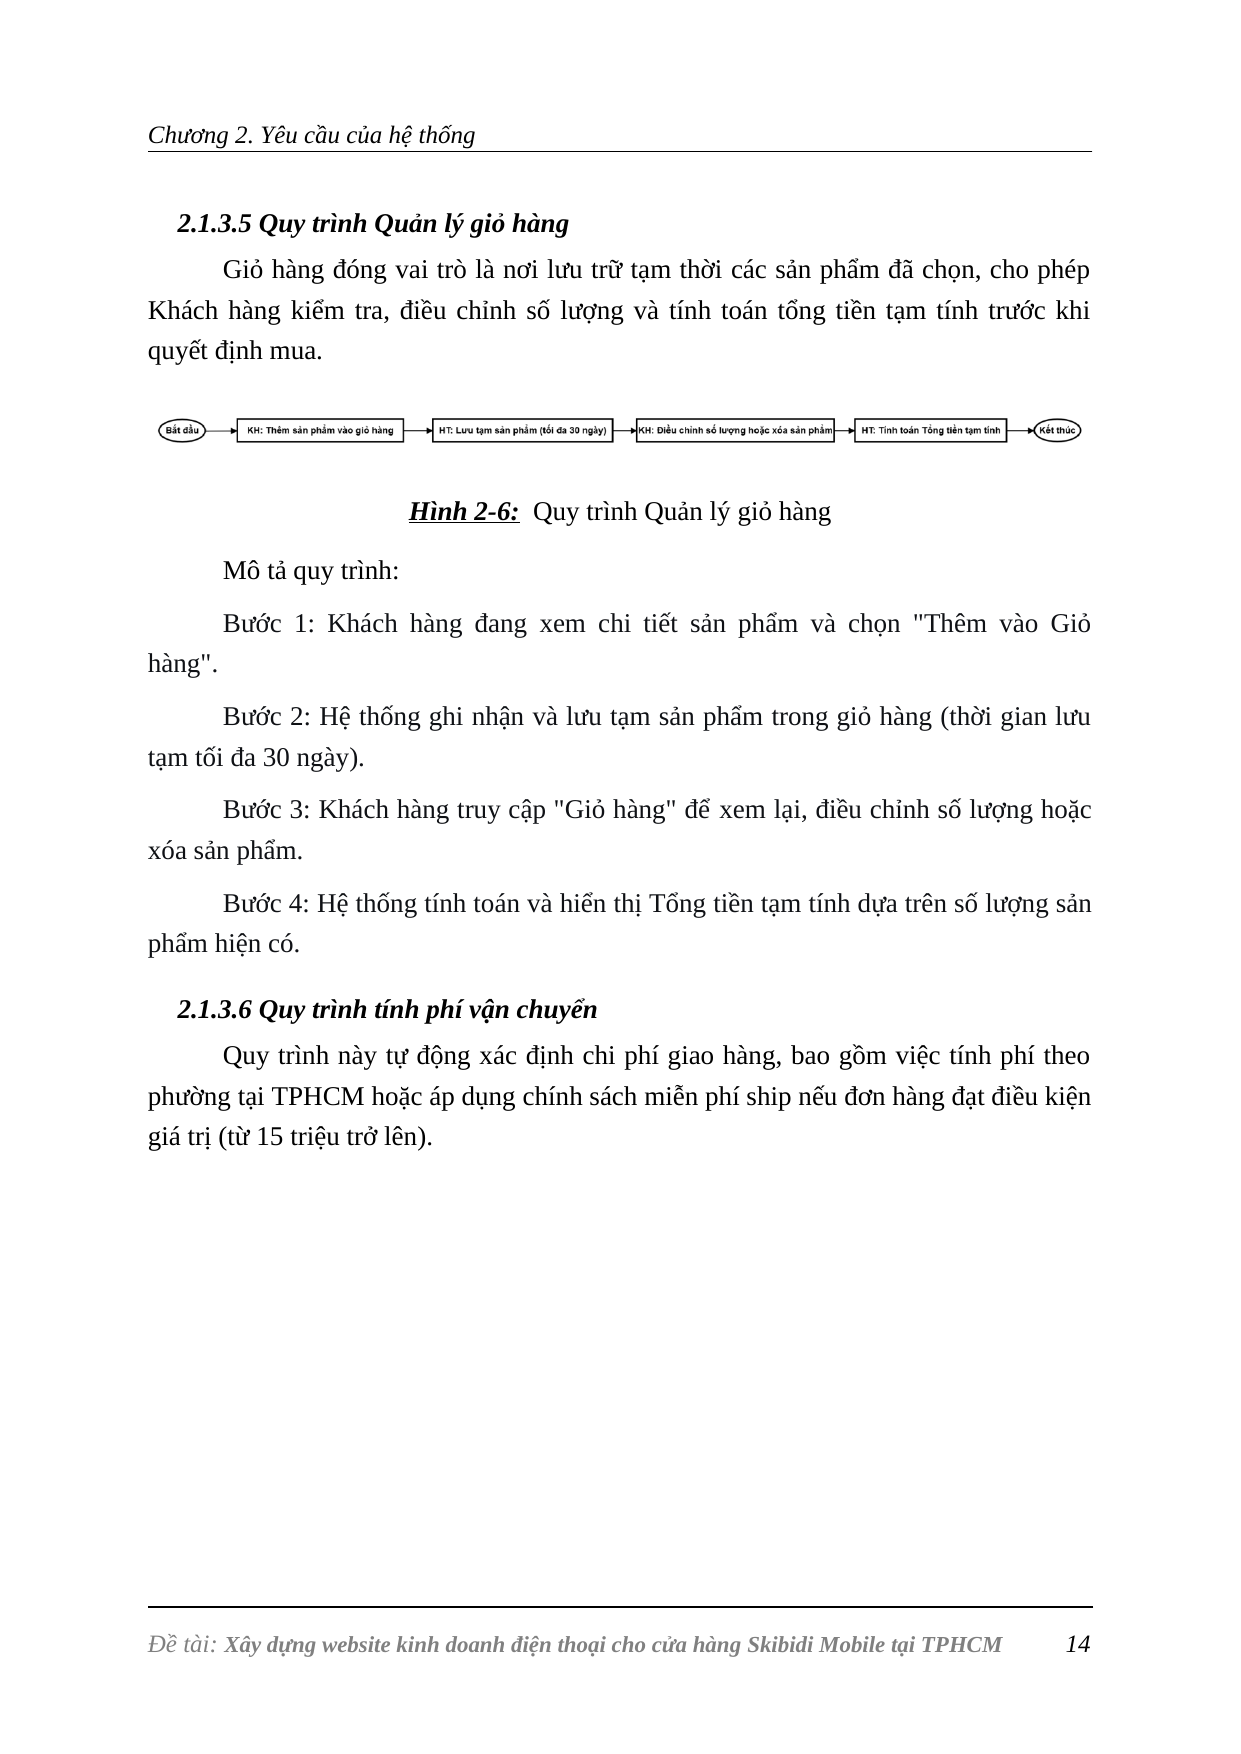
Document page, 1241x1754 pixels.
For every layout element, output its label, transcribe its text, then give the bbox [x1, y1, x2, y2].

text Bước 3: Khách hàng truy cập "Giỏ hàng" để xem lại, điều chỉnh số lượng hoặc xóa sản phẩm. [148, 794, 1092, 865]
text Quy trình này tự động xác định chi phí giao hàng, bao gồm việc tính phí theo phường tại TPHCM hoặc áp dụng chính sách miễn phí ship nếu đơn hàng đạt điều kiện giá trị (từ 15 triệu trở lên). [148, 1111, 1092, 1151]
text Mô tả quy trình: [148, 554, 1092, 585]
text Quy trình này tự động xác định chi phí giao hàng, bao gồm việc tính phí theo phường tại TPHCM hoặc áp dụng chính sách miễn phí ship nếu đơn hàng đạt điều kiện giá trị (từ 15 triệu trở lên). [148, 1039, 1092, 1080]
subtitle Quy trình Quản lý giỏ hàng [177, 207, 1092, 238]
text Bước 4: Hệ thống tính toán và hiển thị Tổng tiền tạm tính dựa trên số lượng sản phẩm hiện có. [148, 887, 1092, 958]
text Bước 2: Hệ thống ghi nhận và lưu tạm sản phẩm trong giỏ hàng (thời gian lưu tạm tối đa 30 ngày). [148, 700, 1092, 772]
text Hình 2-6: Quy trình Quản lý giỏ hàng [148, 495, 1092, 526]
picture [149, 387, 1092, 474]
text Giỏ hàng đóng vai trò là nơi lưu trữ tạm thời các sản phẩm đã chọn, cho phép Khách hàng kiểm tra, điều chỉnh số lượng và tính toán tổng tiền tạm tính trước khi quyết định mua. [148, 325, 1092, 365]
subtitle Quy trình tính phí vận chuyển [177, 993, 1092, 1024]
text Bước 1: Khách hàng đang xem chi tiết sản phẩm và chọn "Thêm vào Giỏ hàng". [148, 607, 1092, 678]
text Giỏ hàng đóng vai trò là nơi lưu trữ tạm thời các sản phẩm đã chọn, cho phép Khách hàng kiểm tra, điều chỉnh số lượng và tính toán tổng tiền tạm tính trước khi quyết định mua. [148, 253, 1092, 294]
